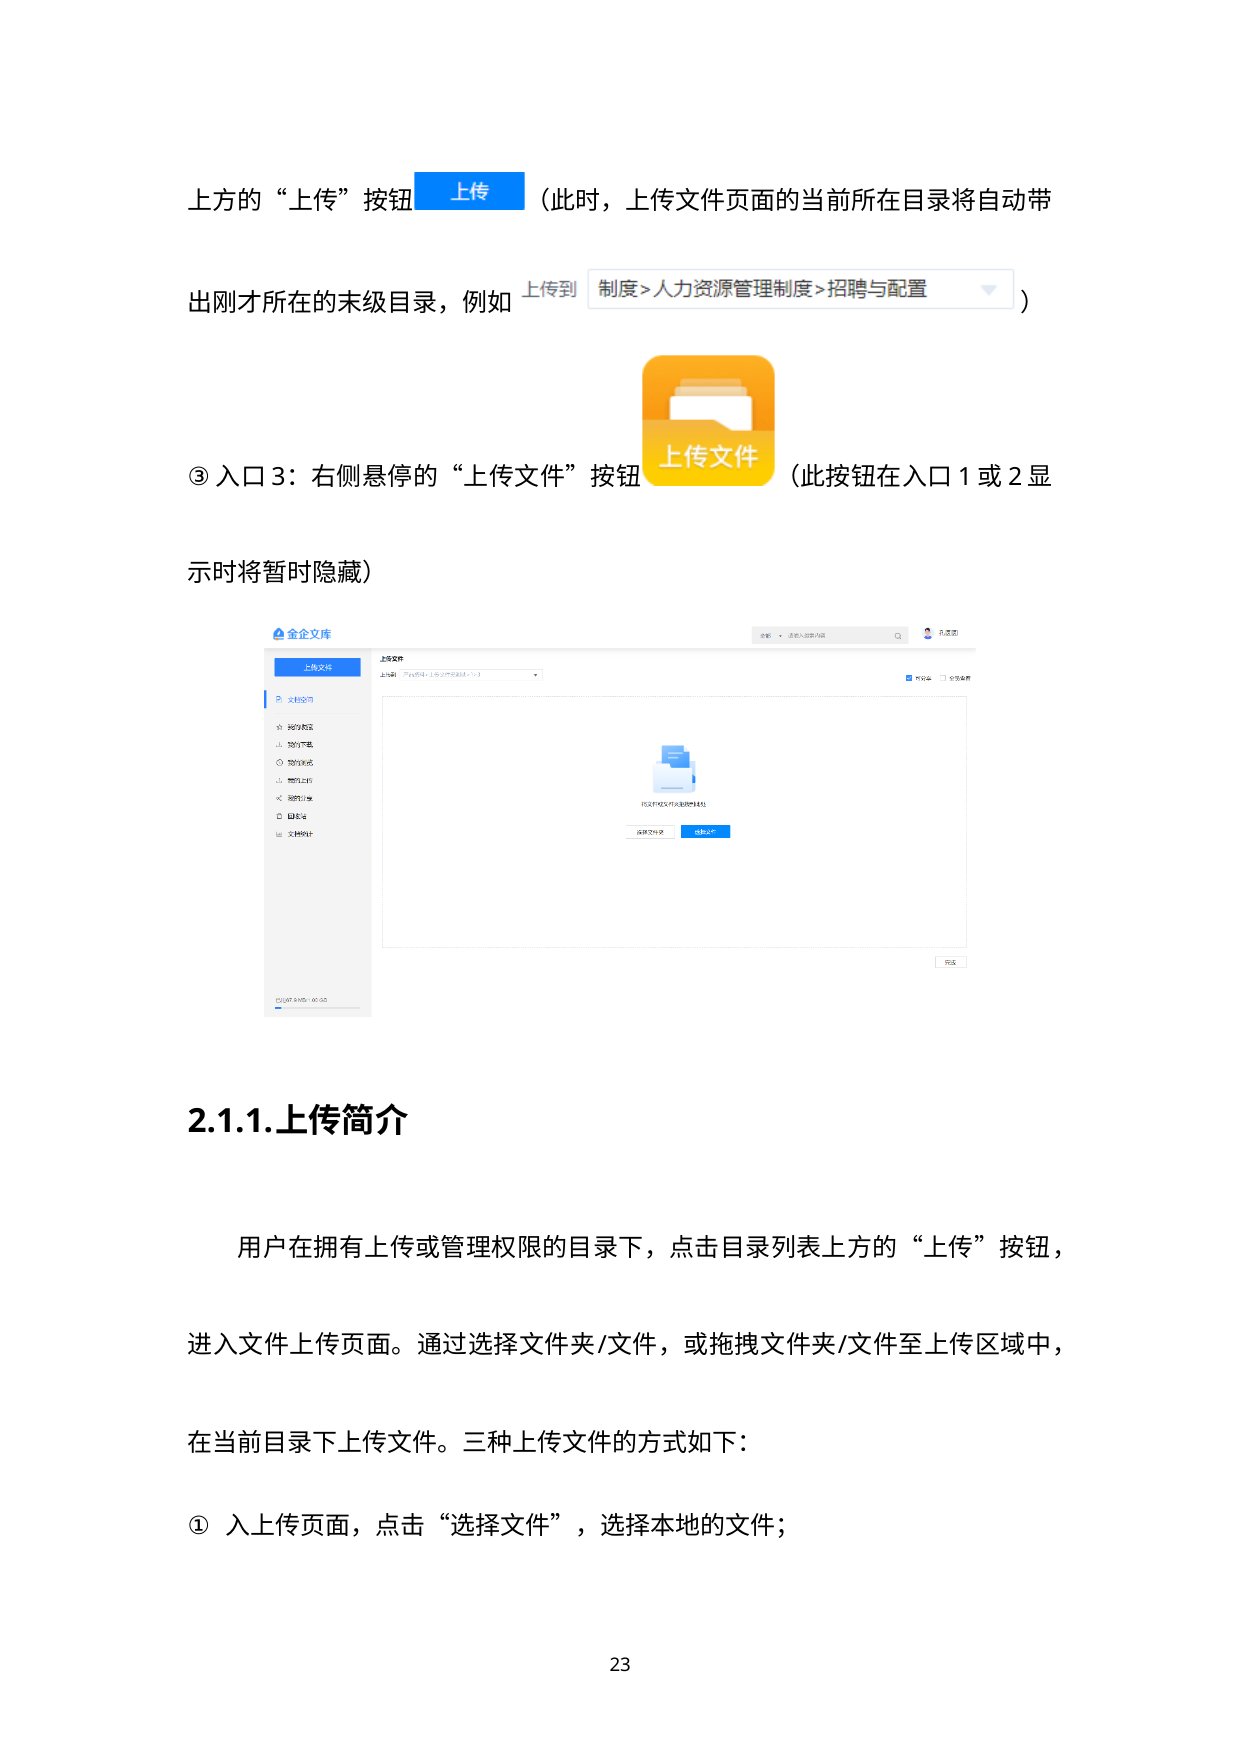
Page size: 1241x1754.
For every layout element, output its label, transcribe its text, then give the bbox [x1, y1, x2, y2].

list 入上传页面，点击“选择文件”，选择本地的文件； [187, 1491, 1053, 1556]
picture [264, 620, 977, 1017]
list ③入口3：右侧悬停的“上传文件”按钮（此按钮在入口1或2显示时将暂时隐藏） [187, 343, 1053, 603]
picture [641, 354, 775, 486]
subtitle 上传简介 [187, 1085, 1053, 1150]
picture [413, 172, 525, 210]
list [187, 162, 1053, 324]
list 用户在拥有上传或管理权限的目录下，点击目录列表上方的“上传”按钮，进入文件上传页面。通过选择文件夹/文件，或拖拽文件夹/文件至上传区域中，在当前目录下上传文件。三种上传文件的方式如下： [187, 1213, 1053, 1473]
picture [512, 265, 1021, 312]
